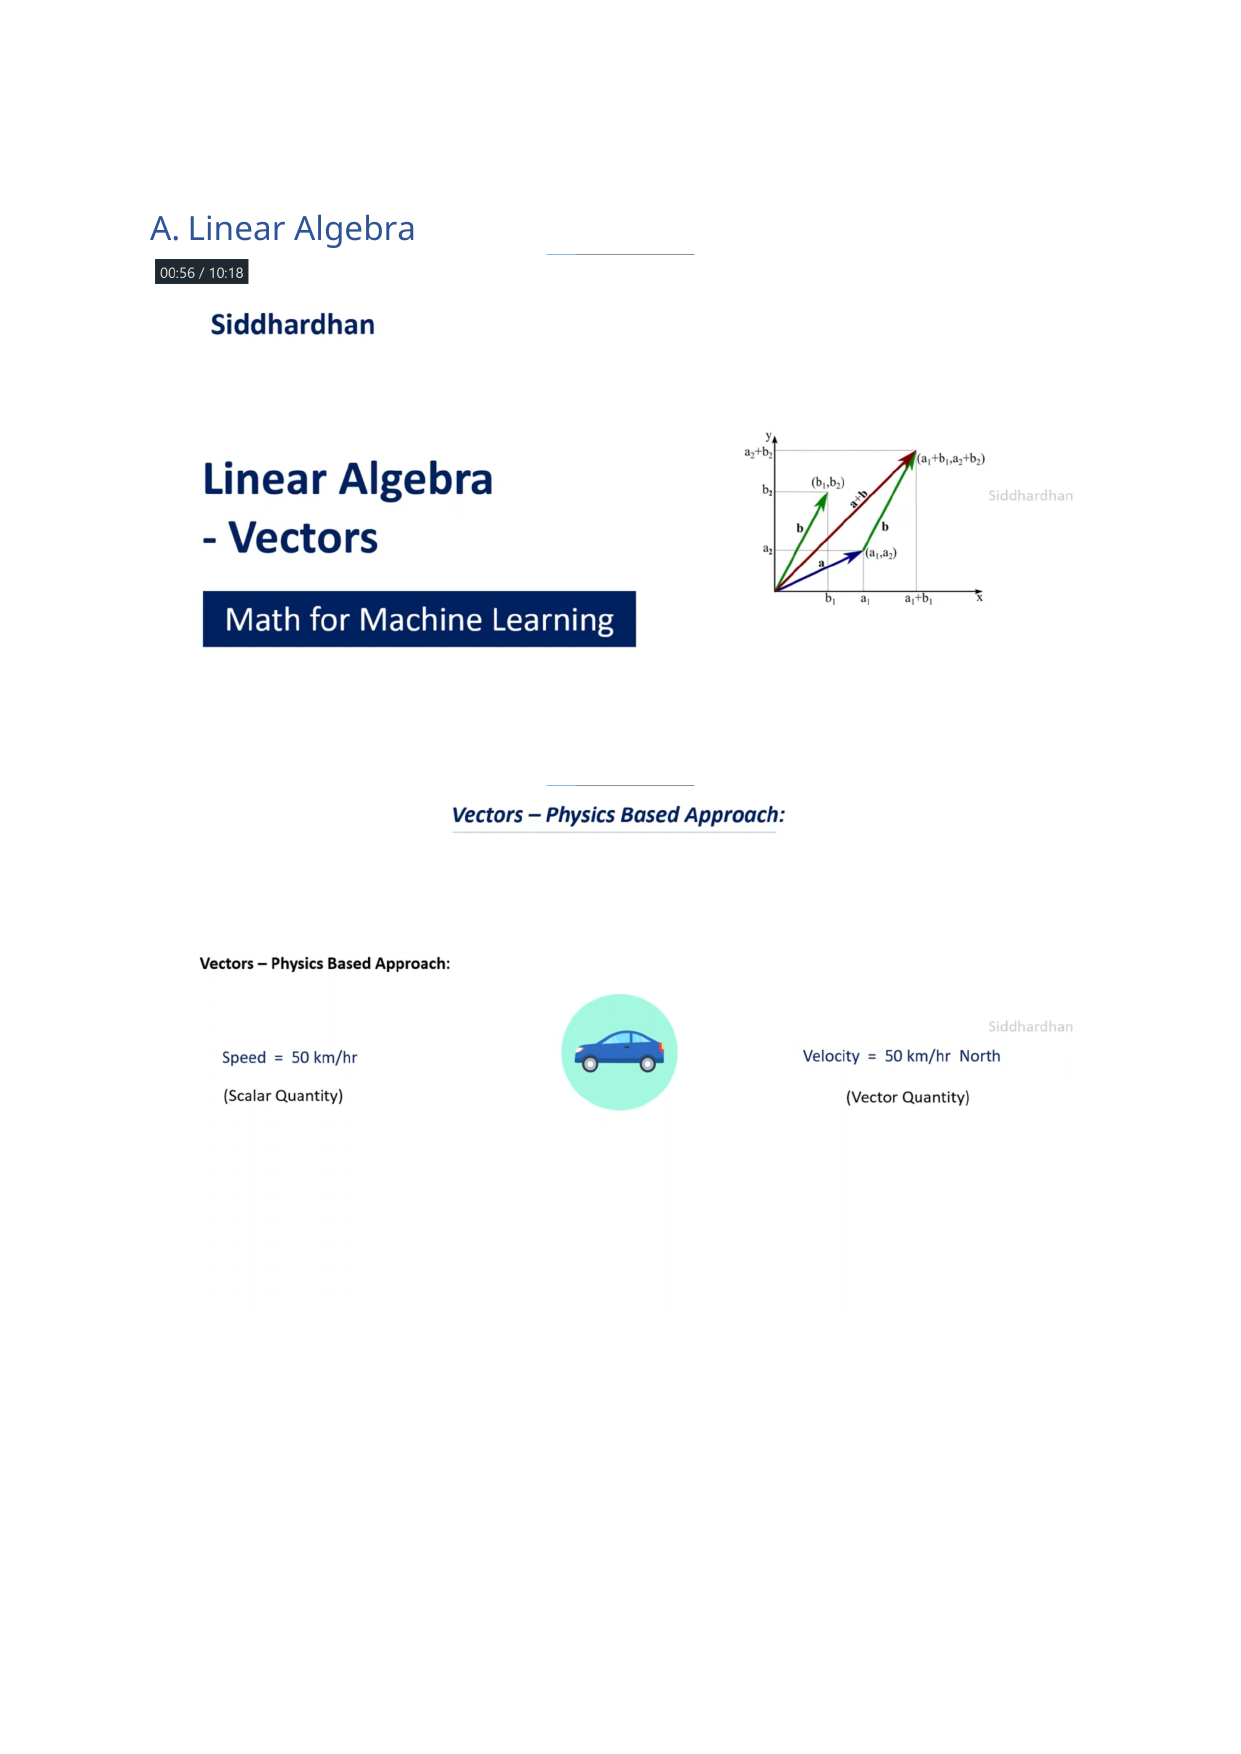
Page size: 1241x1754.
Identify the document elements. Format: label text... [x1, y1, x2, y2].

picture [150, 785, 1091, 1314]
subtitle Linear Algebra [150, 205, 1090, 251]
picture [150, 254, 1091, 783]
